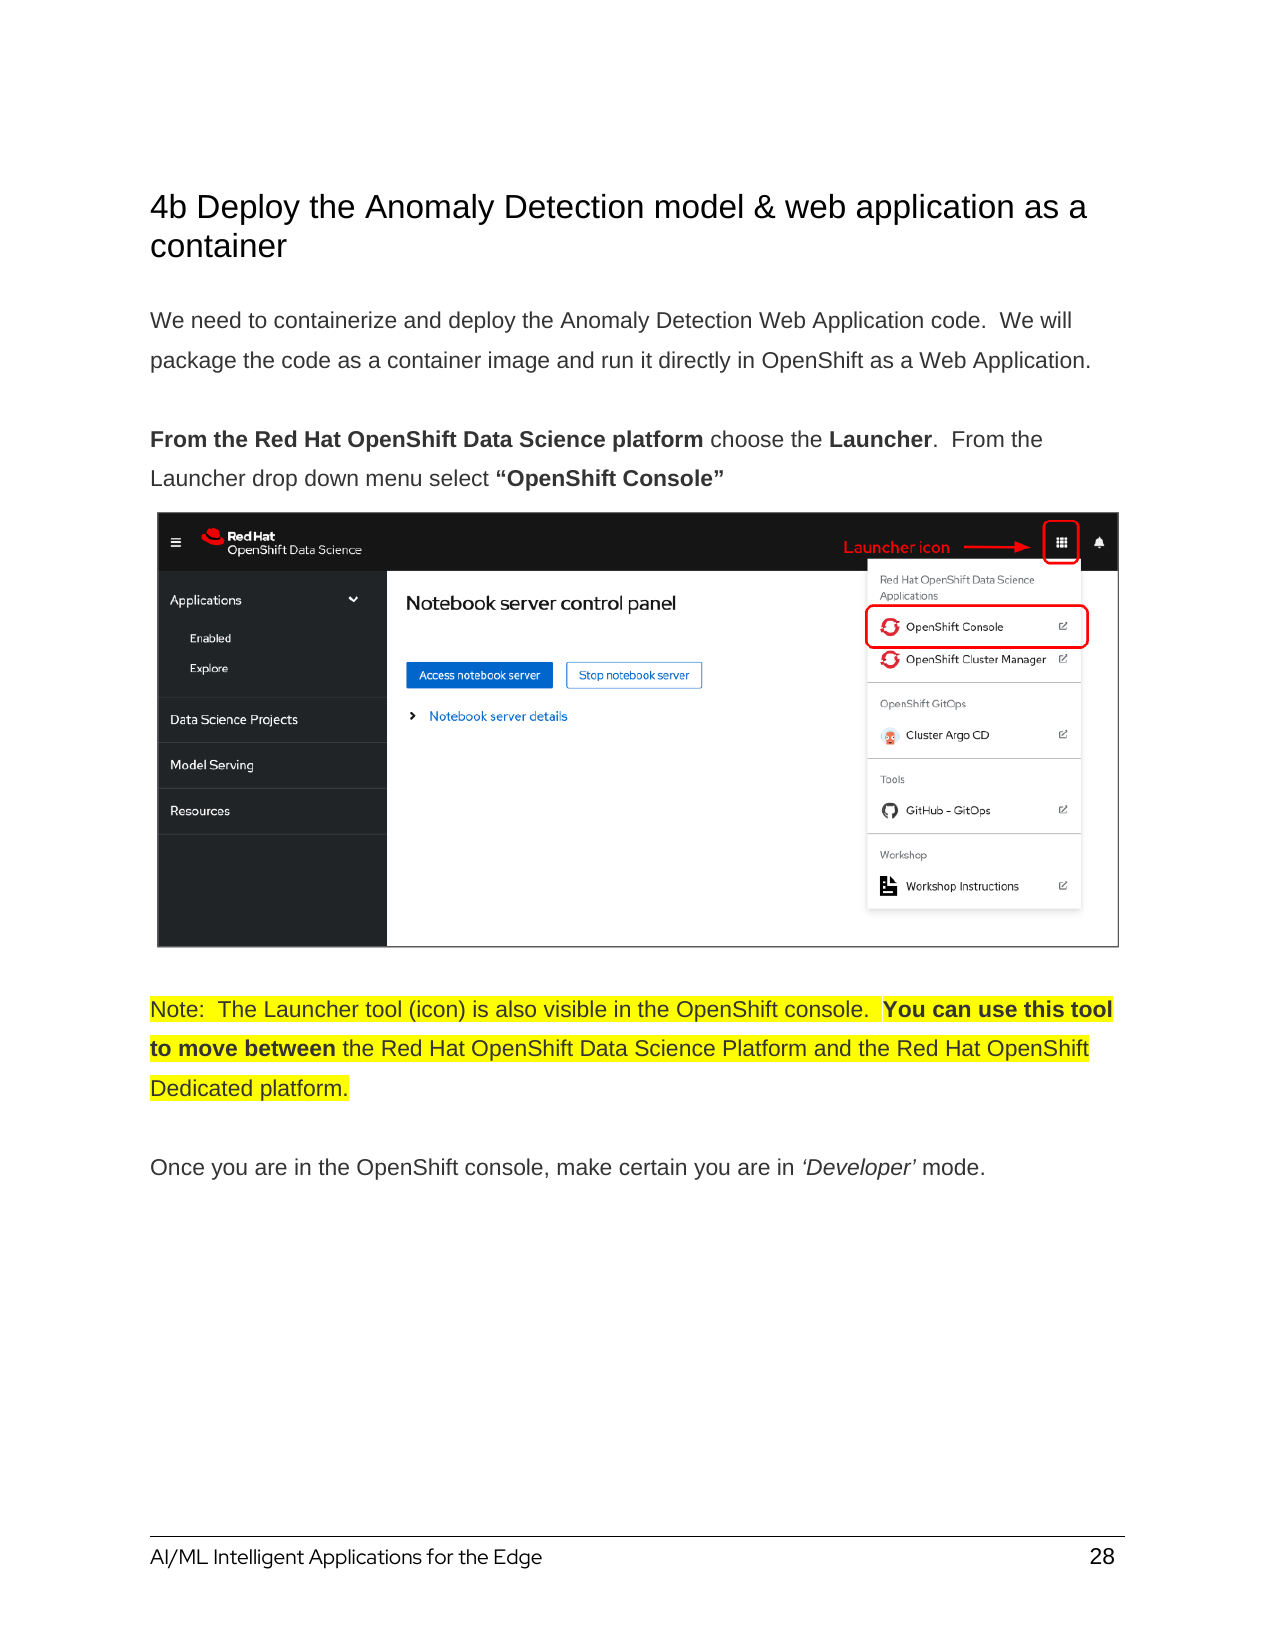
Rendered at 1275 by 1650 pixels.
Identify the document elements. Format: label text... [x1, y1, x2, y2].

text Once you are in the OpenShift console, make certain you are in ‘Developer’ mode. [150, 1154, 1125, 1180]
picture [150, 504, 1125, 953]
subtitle 4b Deploy the Anomaly Detection model & web application as a container [150, 187, 1125, 264]
text From the Red Hat OpenShift Data Science platform choose the Launcher. From the Launcher drop down menu select “OpenShift Console” [150, 426, 1125, 491]
text Note: The Launcher tool (icon) is also visible in the OpenShift console. You can use this tool to move between the Red Hat OpenShift Data Science Platform and the Red Hat OpenShift Dedicated platform. [150, 996, 1125, 1101]
text We need to containerize and deploy the Anomaly Detection Web Application code. We will package the code as a container image and run it directly in OpenShift as a Web Application. [150, 307, 1125, 373]
